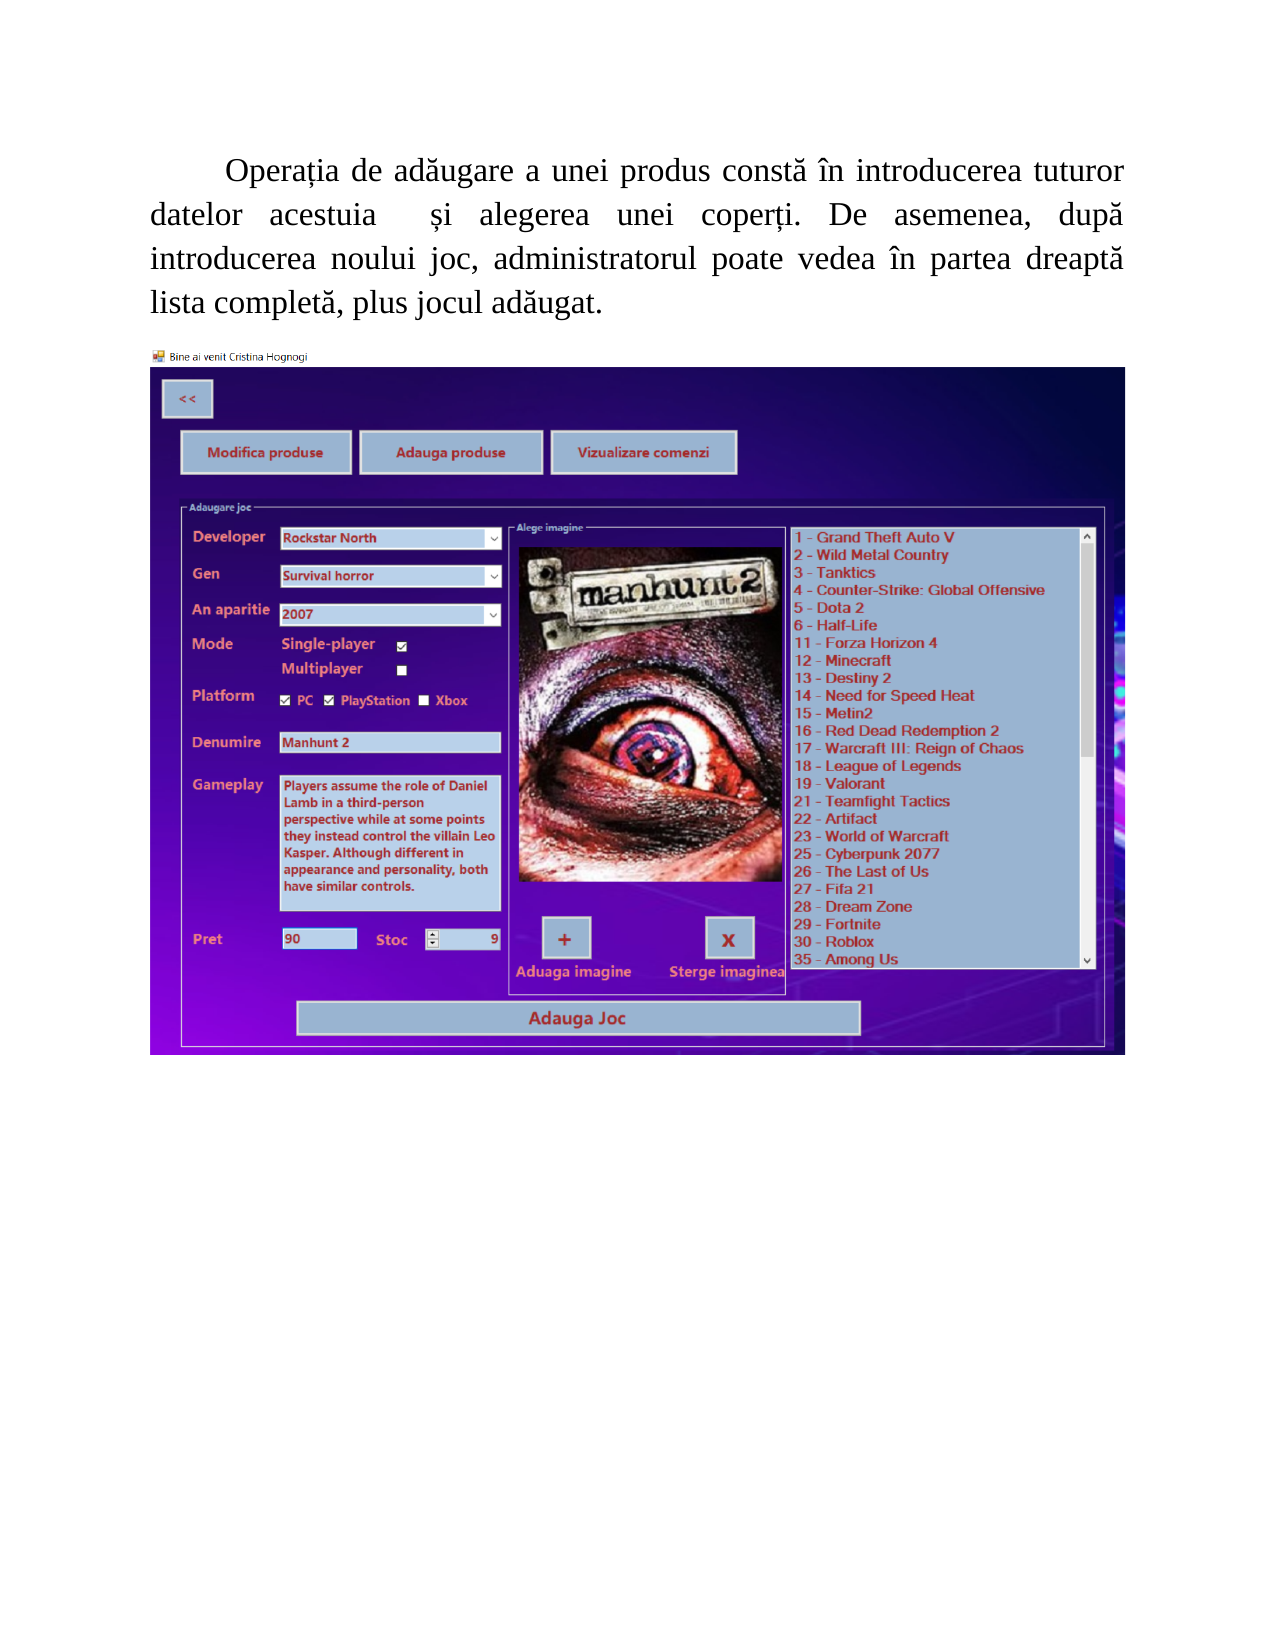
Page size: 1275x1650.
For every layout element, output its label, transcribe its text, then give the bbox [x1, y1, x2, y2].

picture [150, 347, 1125, 1055]
text Operația de adăugare a unei produs constă în introducerea tuturor datelor acestuia și alegerea unei coperți. De asemenea, după introducerea noului joc, administratorul poate vedea în partea dreaptă lista completă, plus jocul adăugat. [150, 150, 1125, 321]
